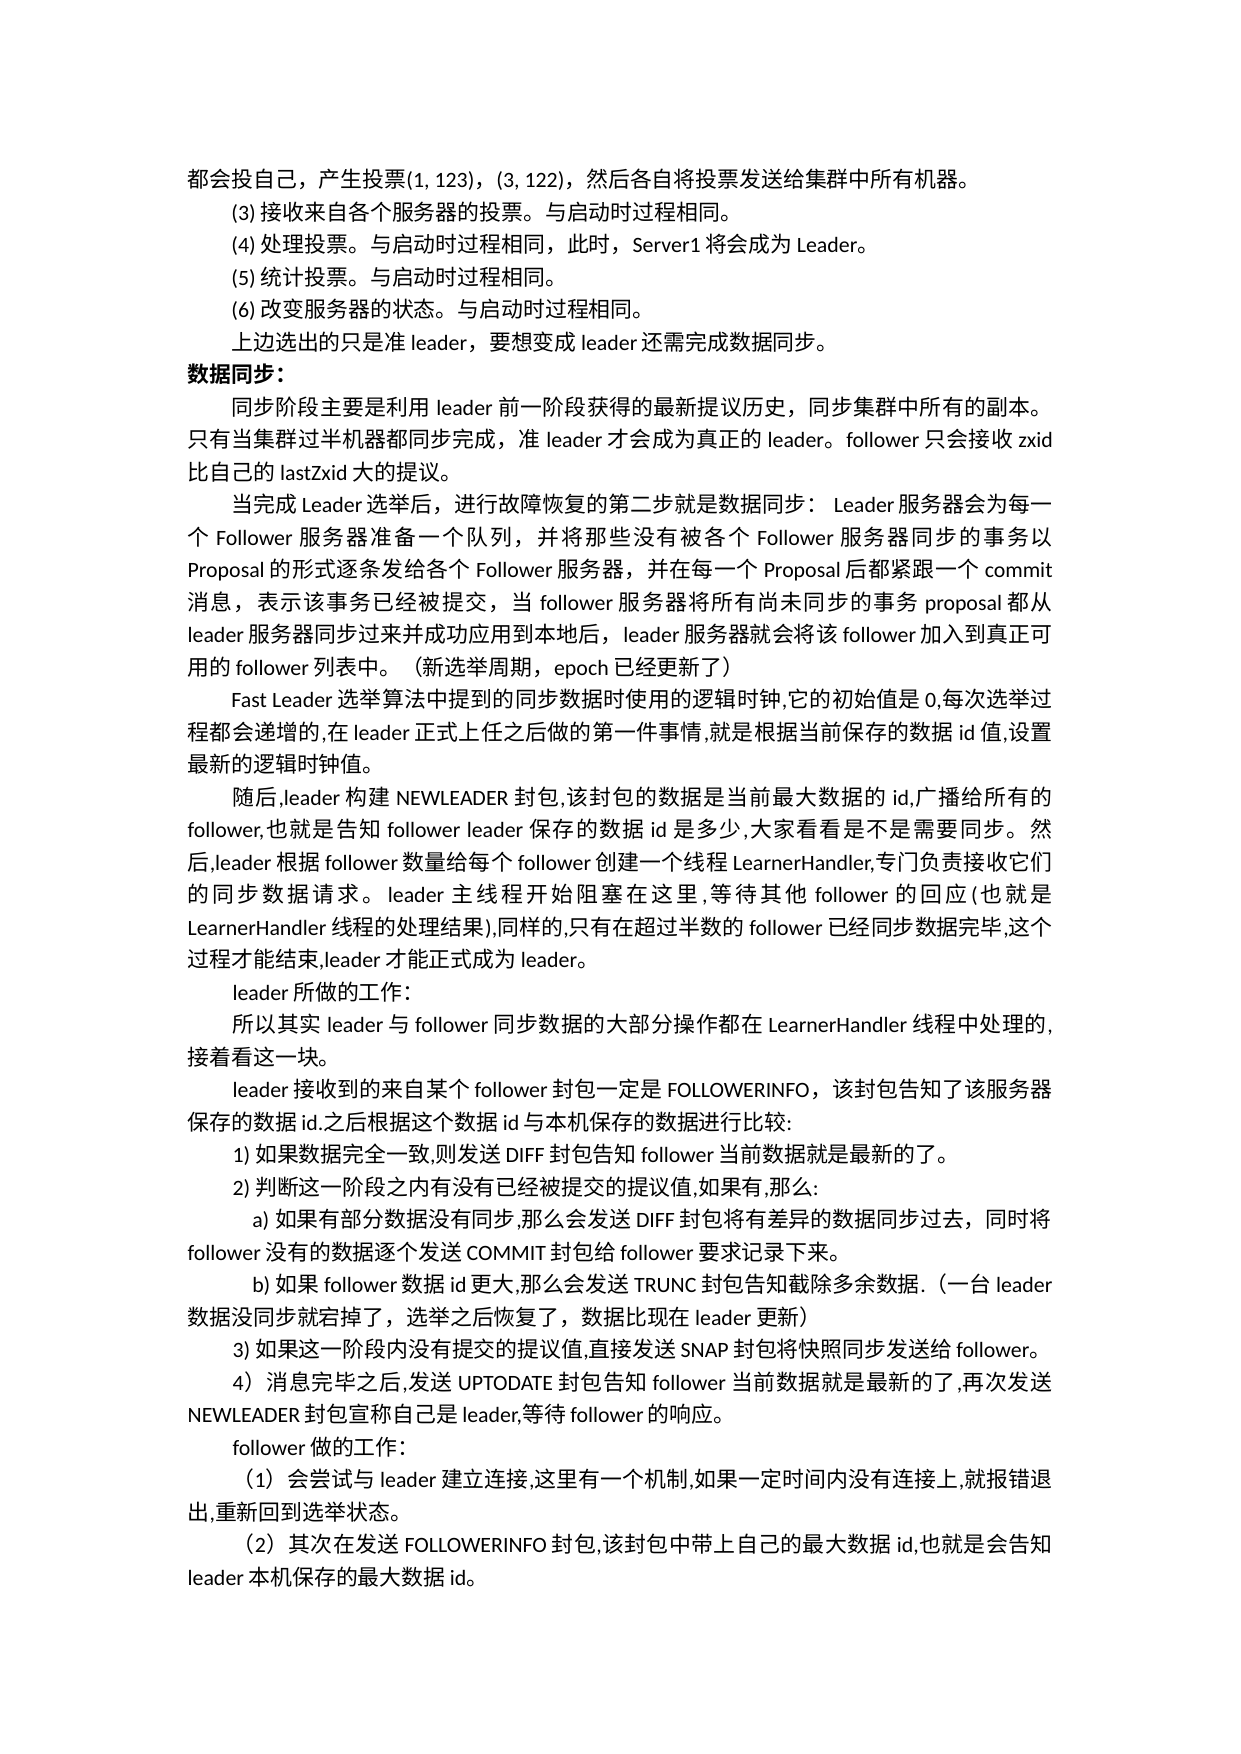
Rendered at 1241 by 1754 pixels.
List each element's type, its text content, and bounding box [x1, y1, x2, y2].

text 随后,leader构建NEWLEADER封包,该封包的数据是当前最大数据的id,广播给所有的follower,也就是告知follower leader保存的数据id是多少,大家看看是不是需要同步。然后,leader根据follower数量给每个follower创建一个线程LearnerHandler,专门负责接收它们的同步数据请求。leader主线程开始阻塞在这里,等待其他follower的回应(也就是LearnerHandler线程的处理结果),同样的,只有在超过半数的follower已经同步数据完毕,这个过程才能结束,leader才能正式成为leader。 [187, 779, 1053, 974]
text 4）消息完毕之后,发送UPTODATE封包告知follower当前数据就是最新的了,再次发送NEWLEADER封包宣称自己是leader,等待follower的响应。 [187, 1364, 1053, 1429]
text (5) 统计投票。与启动时过程相同。 [187, 259, 1053, 292]
text (6) 改变服务器的状态。与启动时过程相同。 [187, 292, 1053, 324]
text Fast Leader选举算法中提到的同步数据时使用的逻辑时钟,它的初始值是0,每次选举过程都会递增的,在leader正式上任之后做的第一件事情,就是根据当前保存的数据id值,设置最新的逻辑时钟值。 [187, 682, 1053, 779]
text （2）其次在发送FOLLOWERINFO封包,该封包中带上自己的最大数据id,也就是会告知leader本机保存的最大数据id。 [187, 1527, 1053, 1592]
text 1) 如果数据完全一致,则发送DIFF封包告知follower当前数据就是最新的了。 [187, 1137, 1053, 1169]
text 同步阶段主要是利用 leader 前一阶段获得的最新提议历史，同步集群中所有的副本。只有当集群过半机器都同步完成，准 leader 才会成为真正的 leader。follower 只会接收 zxid 比自己的 lastZxid 大的提议。 [187, 389, 1053, 487]
text 所以其实leader与follower同步数据的大部分操作都在LearnerHandler线程中处理的,接着看这一块。 [187, 1007, 1053, 1072]
text leader接收到的来自某个follower封包一定是FOLLOWERINFO，该封包告知了该服务器保存的数据id.之后根据这个数据id与本机保存的数据进行比较: [187, 1072, 1053, 1137]
text 3) 如果这一阶段内没有提交的提议值,直接发送SNAP封包将快照同步发送给follower。 [187, 1332, 1053, 1364]
text 当完成Leader选举后，进行故障恢复的第二步就是数据同步： Leader服务器会为每一个Follower服务器准备一个队列，并将那些没有被各个Follower服务器同步的事务以Proposal的形式逐条发给各个Follower服务器，并在每一个Proposal后都紧跟一个commit消息，表示该事务已经被提交，当follower服务器将所有尚未同步的事务proposal都从leader服务器同步过来并成功应用到本地后，leader服务器就会将该follower加入到真正可用的follower列表中。（新选举周期，epoch已经更新了） [187, 487, 1053, 682]
text 2) 判断这一阶段之内有没有已经被提交的提议值,如果有,那么: [187, 1169, 1053, 1202]
text 上边选出的只是准leader，要想变成leader还需完成数据同步。 [187, 324, 1053, 357]
text follower做的工作： [187, 1429, 1053, 1462]
text (4) 处理投票。与启动时过程相同，此时，Server1将会成为Leader。 [187, 227, 1053, 259]
text leader所做的工作： [187, 974, 1053, 1007]
text a) 如果有部分数据没有同步,那么会发送DIFF封包将有差异的数据同步过去，同时将follower没有的数据逐个发送COMMIT封包给follower要求记录下来。 [187, 1202, 1053, 1267]
text 数据同步： [187, 357, 1053, 389]
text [187, 162, 1053, 194]
text (3) 接收来自各个服务器的投票。与启动时过程相同。 [187, 194, 1053, 227]
text b) 如果follower数据id更大,那么会发送TRUNC封包告知截除多余数据.（一台leader数据没同步就宕掉了，选举之后恢复了，数据比现在leader更新） [187, 1267, 1053, 1332]
text （1）会尝试与leader建立连接,这里有一个机制,如果一定时间内没有连接上,就报错退出,重新回到选举状态。 [187, 1462, 1053, 1527]
